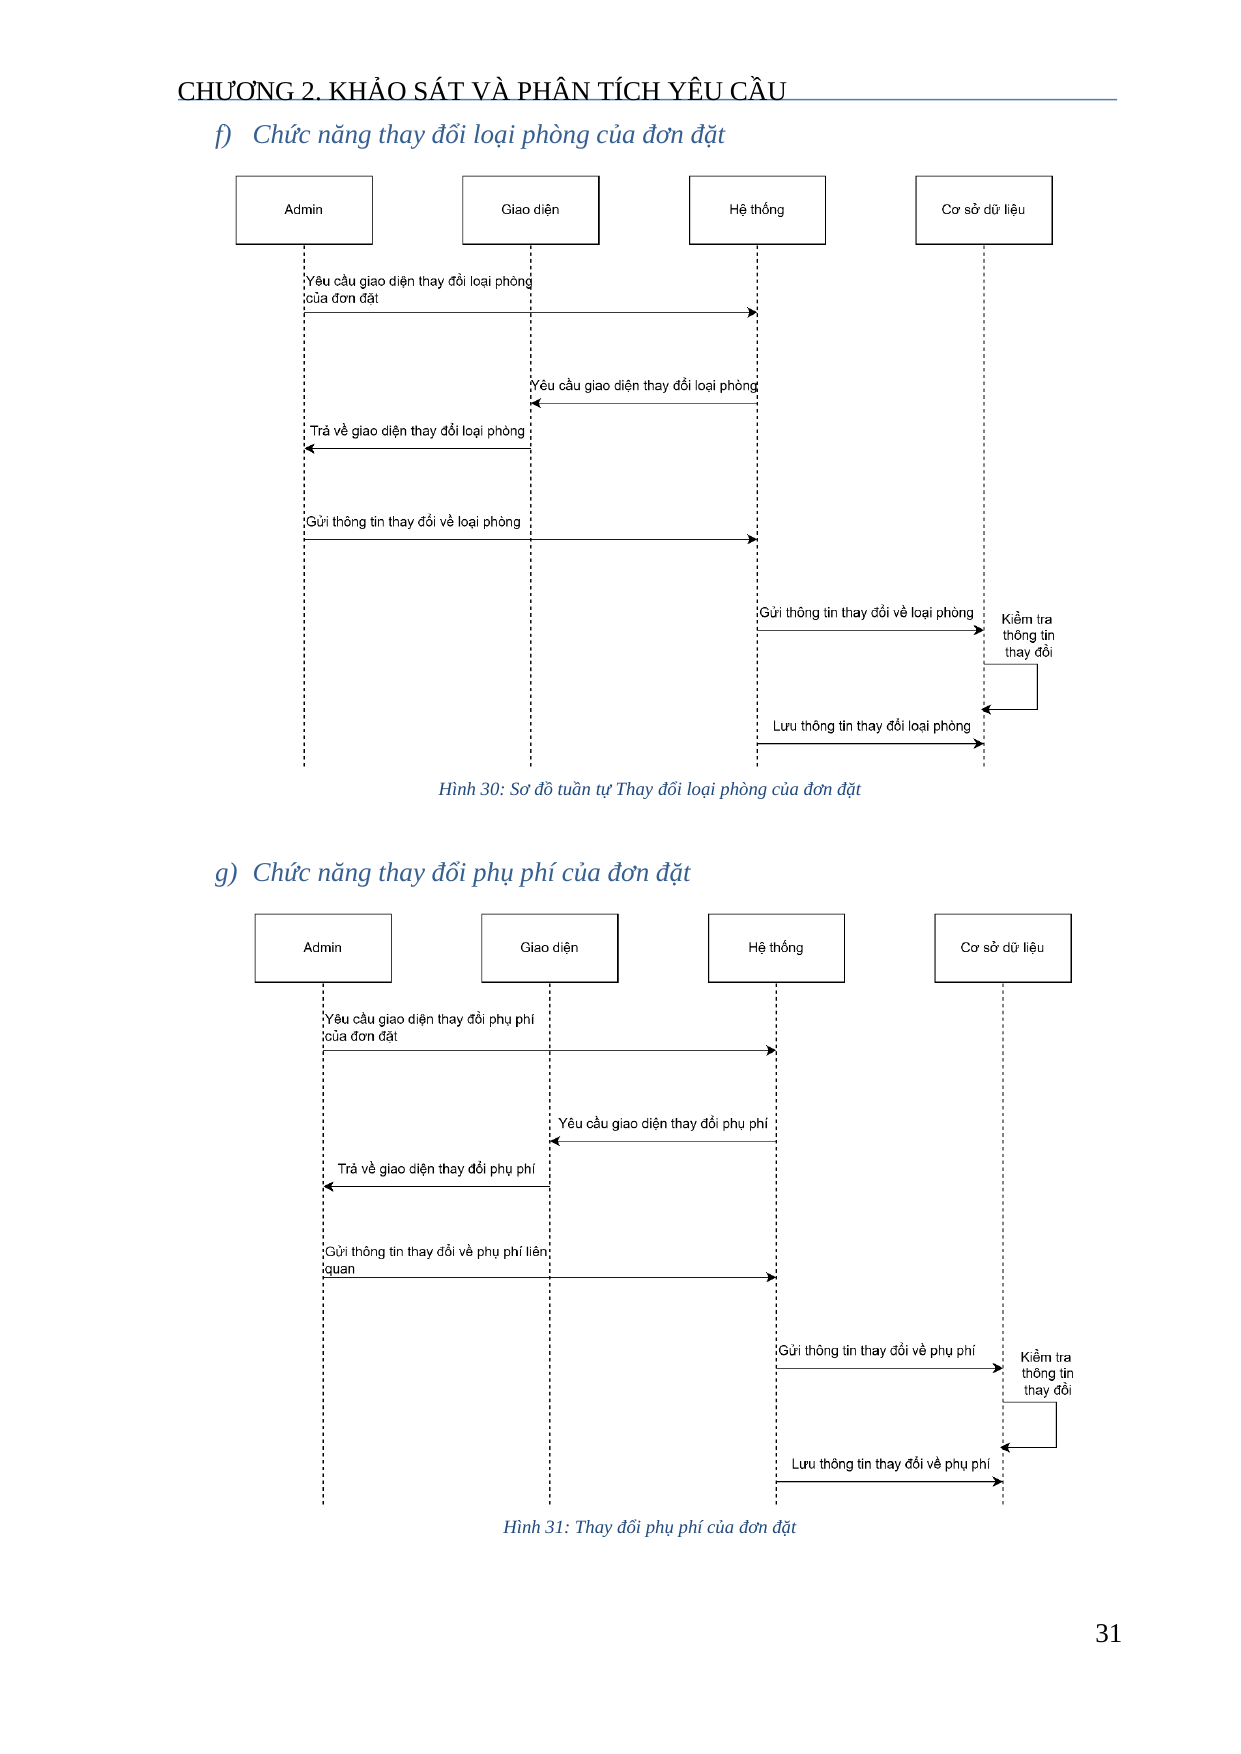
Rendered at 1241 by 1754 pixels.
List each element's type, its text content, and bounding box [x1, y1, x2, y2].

picture [243, 902, 1094, 1517]
picture [224, 164, 1075, 779]
subtitle Chức năng thay đổi phụ phí của đơn đặt [215, 856, 1122, 887]
text Hình 31: Thay đổi phụ phí của đơn đặt [177, 1516, 1122, 1538]
text Hình 30: Sơ đồ tuần tự Thay đổi loại phòng của đơn đặt [177, 778, 1122, 800]
subtitle Chức năng thay đổi loại phòng của đơn đặt [215, 118, 1122, 149]
